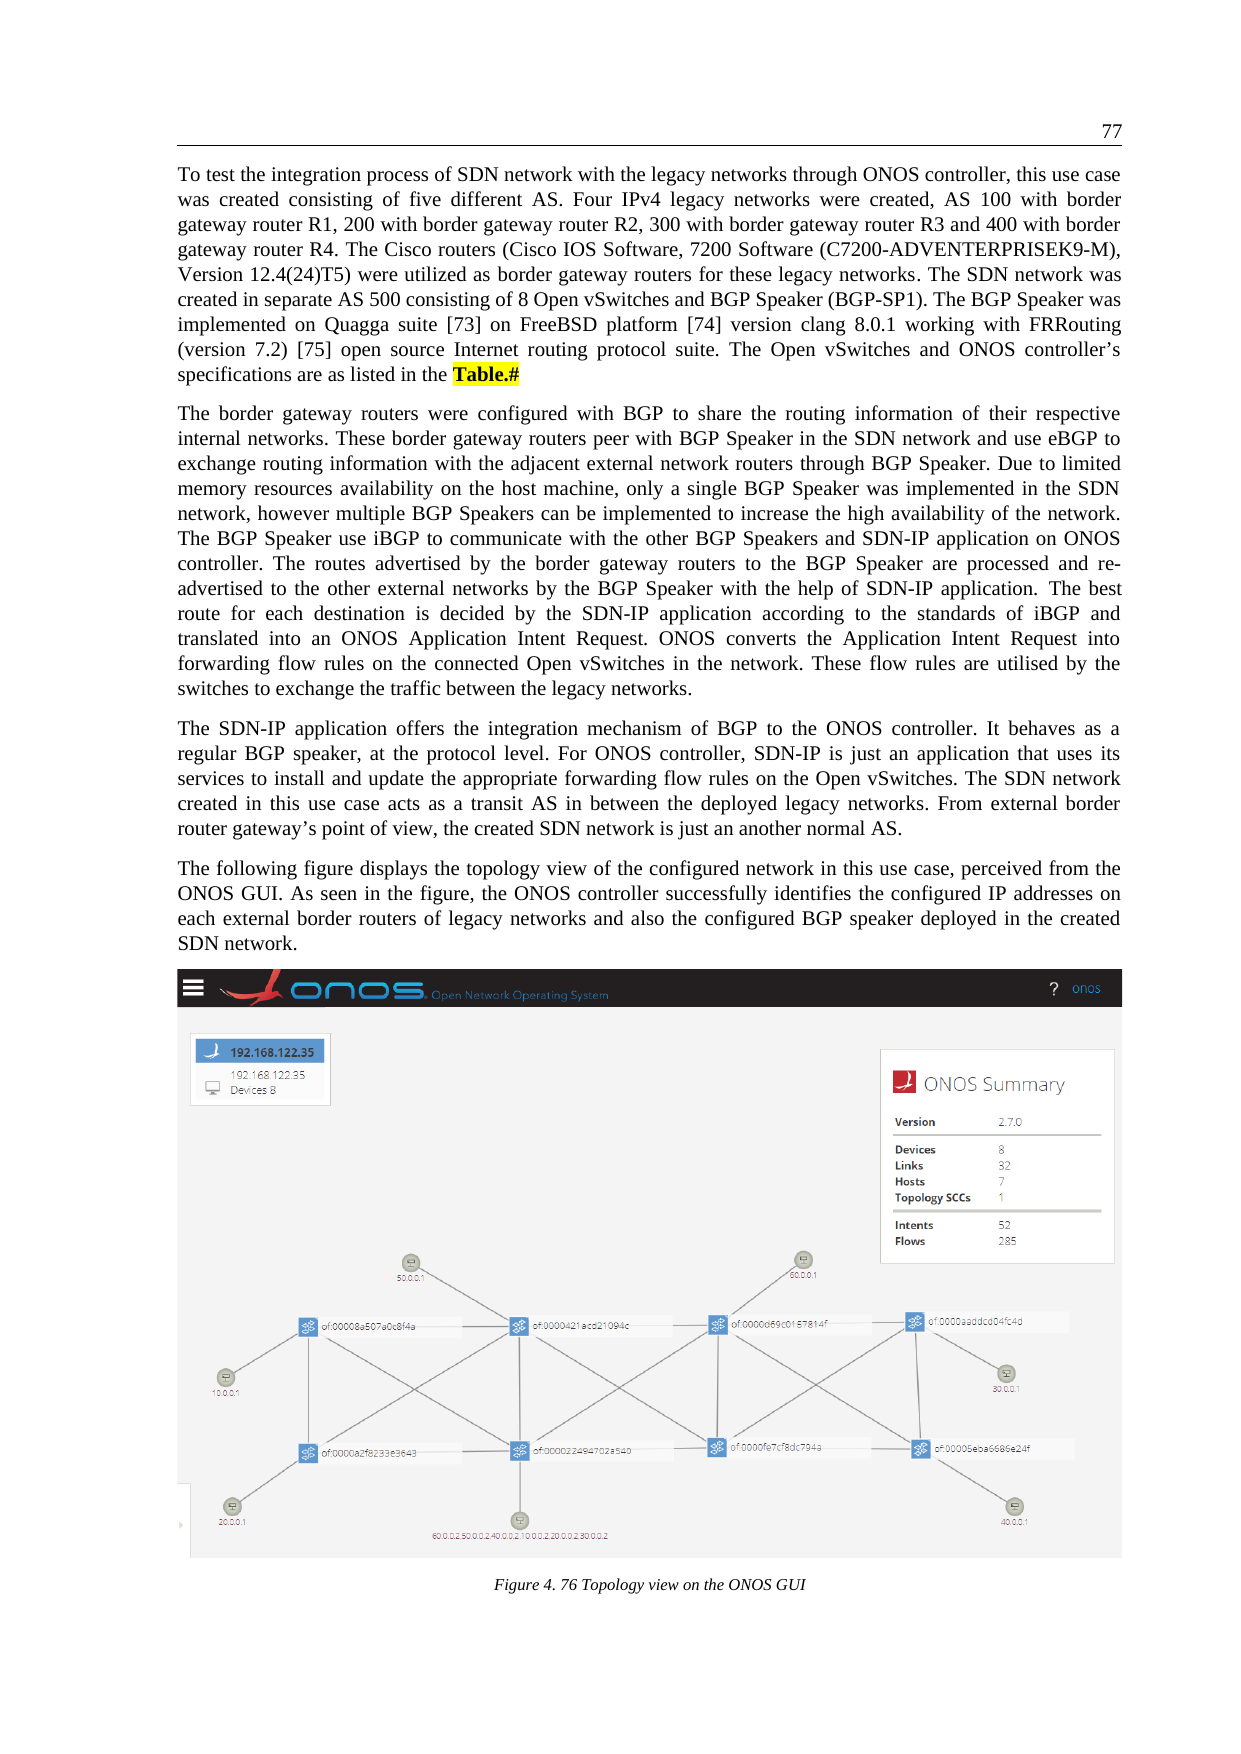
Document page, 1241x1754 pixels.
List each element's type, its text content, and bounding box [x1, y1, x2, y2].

picture [177, 969, 1123, 1558]
text The SDN-IP application offers the integration mechanism of BGP to the ONOS controller. It behaves as a regular BGP speaker, at the protocol level. For ONOS controller, SDN-IP is just an application that uses its services to install and update the appropriate forwarding flow rules on the Open vSwitches. The SDN network created in this use case acts as a transit AS in between the deployed legacy networks. From external border router gateway’s point of view, the created SDN network is just an another normal AS. [177, 715, 1122, 840]
text The border gateway routers were configured with BGP to share the routing information of their respective internal networks. These border gateway routers peer with BGP Speaker in the SDN network and use eBGP to exchange routing information with the adjacent external network routers through BGP Speaker. Due to limited memory resources availability on the host machine, only a single BGP Speaker was implemented in the SDN network, however multiple BGP Speakers can be implemented to increase the high availability of the network. The BGP Speaker use iBGP to communicate with the other BGP Speakers and SDN-IP application on ONOS controller. The routes advertised by the border gateway routers to the BGP Speaker are processed and re-advertised to the other external networks by the BGP Speaker with the help of SDN-IP application. The best route for each destination is decided by the SDN-IP application according to the standards of iBGP and translated into an ONOS Application Intent Request. ONOS converts the Application Intent Request into forwarding flow rules on the connected Open vSwitches in the network. These flow rules are utilised by the switches to exchange the traffic between the legacy networks. [177, 400, 1122, 700]
text To test the integration process of SDN network with the legacy networks through ONOS controller, this use case was created consisting of five different AS. Four IPv4 legacy networks were created, AS 100 with border gateway router R1, 200 with border gateway router R2, 300 with border gateway router R3 and 400 with border gateway router R4. The Cisco routers (Cisco IOS Software, 7200 Software (C7200-ADVENTERPRISEK9-M), Version 12.4(24)T5) were utilized as border gateway routers for these legacy networks. The SDN network was created in separate AS 500 consisting of 8 Open vSwitches and BGP Speaker (BGP-SP1). The BGP Speaker was implemented on Quagga suite on FreeBSD platform version clang 8.0.1 working with FRRouting (version 7.2) open source Internet routing protocol suite. The Open vSwitches and ONOS controller’s specifications are as listed in the Table.# [177, 161, 1122, 386]
text Figure 4. 76 Topology view on the ONOS GUI [177, 1574, 1122, 1593]
text The following figure displays the topology view of the configured network in this use case, perceived from the ONOS GUI. As seen in the figure, the ONOS controller successfully identifies the configured IP addresses on each external border routers of legacy networks and also the configured BGP speaker deployed in the created SDN network. [177, 854, 1122, 954]
